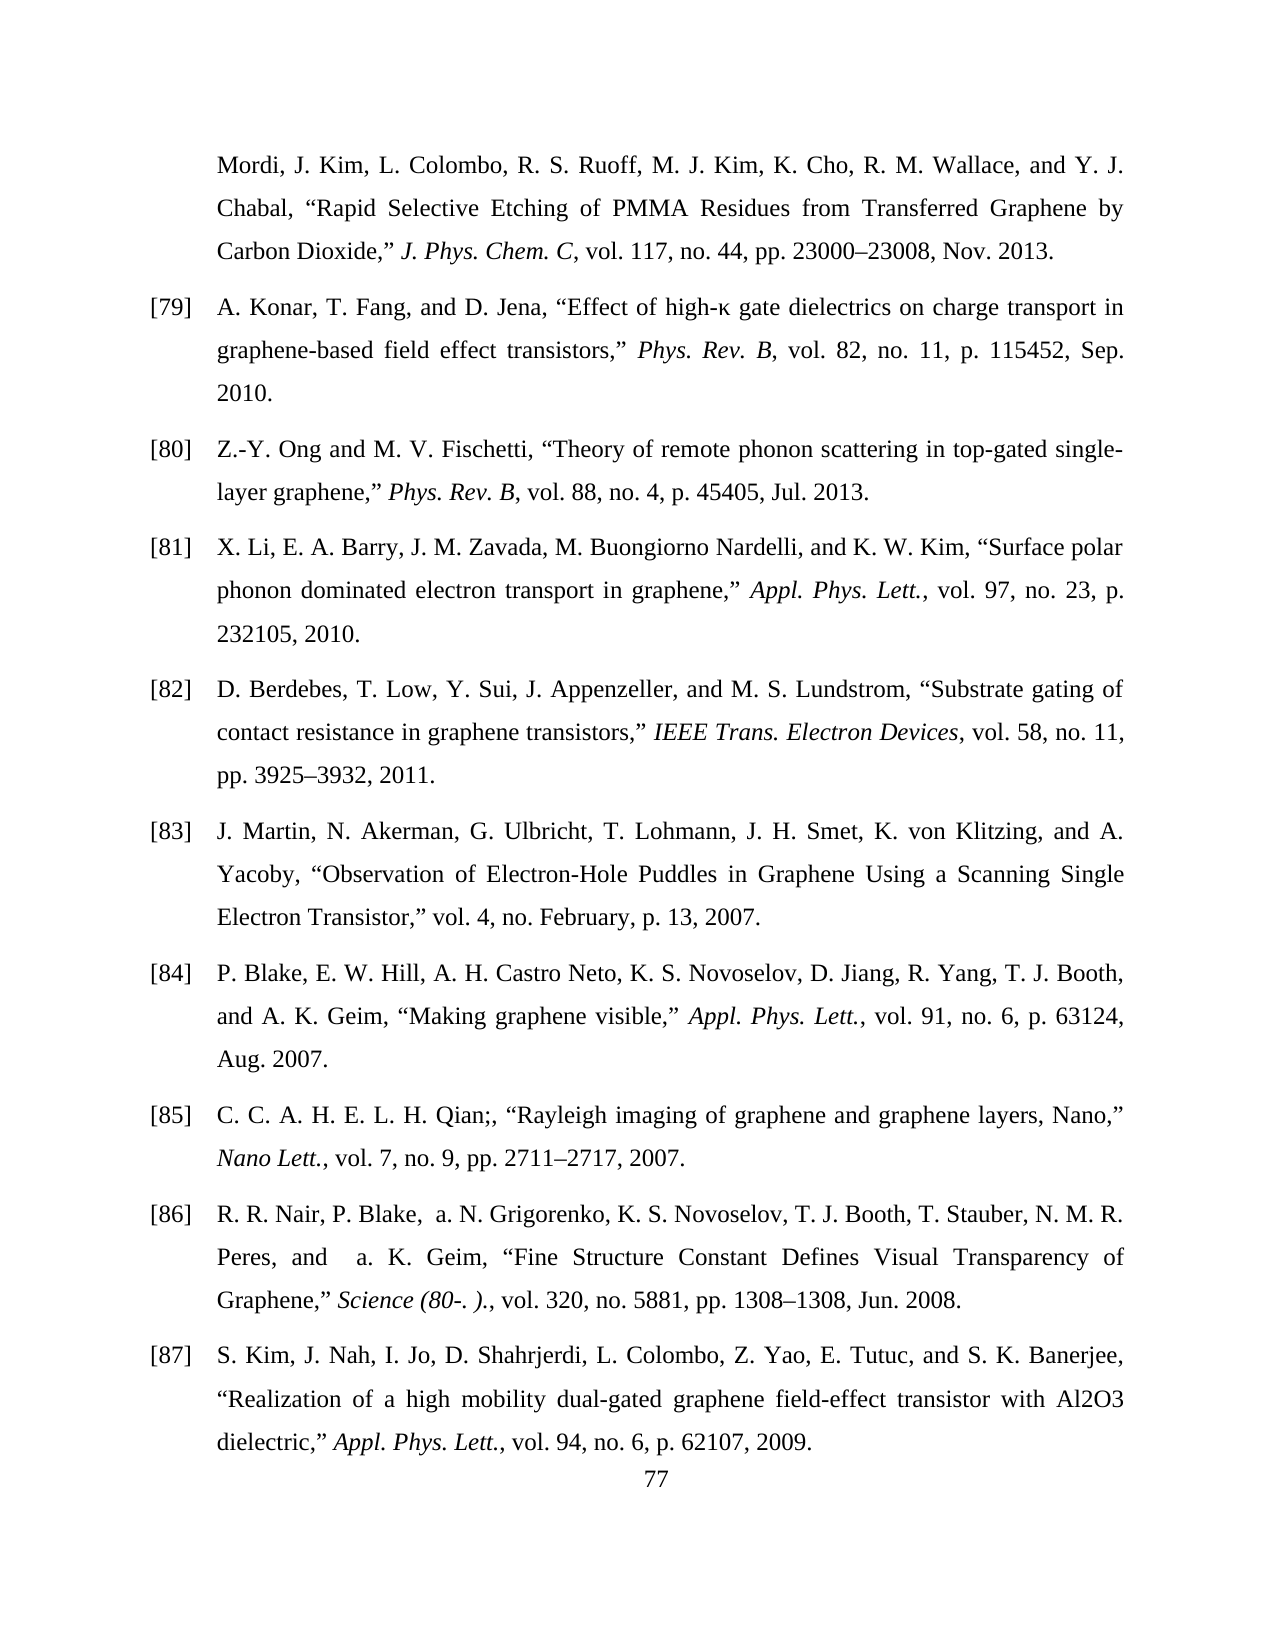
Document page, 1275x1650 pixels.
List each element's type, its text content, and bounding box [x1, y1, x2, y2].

text [81] X. Li, E. A. Barry, J. M. Zavada, M. Buongiorno Nardelli, and K. W. Kim, “Surface polar phonon dominated electron transport in graphene,” Appl. Phys. Lett., vol. 97, no. 23, p. 232105, 2010. [150, 532, 1125, 647]
text [85] C. C. A. H. E. L. H. Qian;, “Rayleigh imaging of graphene and graphene layers, Nano,” Nano Lett., vol. 7, no. 9, pp. 2711–2717, 2007. [150, 1100, 1125, 1172]
text [80] Z.-Y. Ong and M. V. Fischetti, “Theory of remote phonon scattering in top-gated single-layer graphene,” Phys. Rev. B, vol. 88, no. 4, p. 45405, Jul. 2013. [150, 434, 1125, 506]
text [150, 150, 1125, 265]
text [86] R. R. Nair, P. Blake, a. N. Grigorenko, K. S. Novoselov, T. J. Booth, T. Stauber, N. M. R. Peres, and a. K. Geim, “Fine Structure Constant Defines Visual Transparency of Graphene,” Science (80-. )., vol. 320, no. 5881, pp. 1308–1308, Jun. 2008. [150, 1199, 1125, 1314]
text [83] J. Martin, N. Akerman, G. Ulbricht, T. Lohmann, J. H. Smet, K. von Klitzing, and A. Yacoby, “Observation of Electron-Hole Puddles in Graphene Using a Scanning Single Electron Transistor,” vol. 4, no. February, p. 13, 2007. [150, 816, 1125, 931]
text [84] P. Blake, E. W. Hill, A. H. Castro Neto, K. S. Novoselov, D. Jiang, R. Yang, T. J. Booth, and A. K. Geim, “Making graphene visible,” Appl. Phys. Lett., vol. 91, no. 6, p. 63124, Aug. 2007. [150, 958, 1125, 1073]
text [79] A. Konar, T. Fang, and D. Jena, “Effect of high-κ gate dielectrics on charge transport in graphene-based field effect transistors,” Phys. Rev. B, vol. 82, no. 11, p. 115452, Sep. 2010. [150, 292, 1125, 407]
text [87] S. Kim, J. Nah, I. Jo, D. Shahrjerdi, L. Colombo, Z. Yao, E. Tutuc, and S. K. Banerjee, “Realization of a high mobility dual-gated graphene field-effect transistor with Al2O3 dielectric,” Appl. Phys. Lett., vol. 94, no. 6, p. 62107, 2009. [150, 1341, 1125, 1456]
text [82] D. Berdebes, T. Low, Y. Sui, J. Appenzeller, and M. S. Lundstrom, “Substrate gating of contact resistance in graphene transistors,” IEEE Trans. Electron Devices, vol. 58, no. 11, pp. 3925–3932, 2011. [150, 674, 1125, 789]
